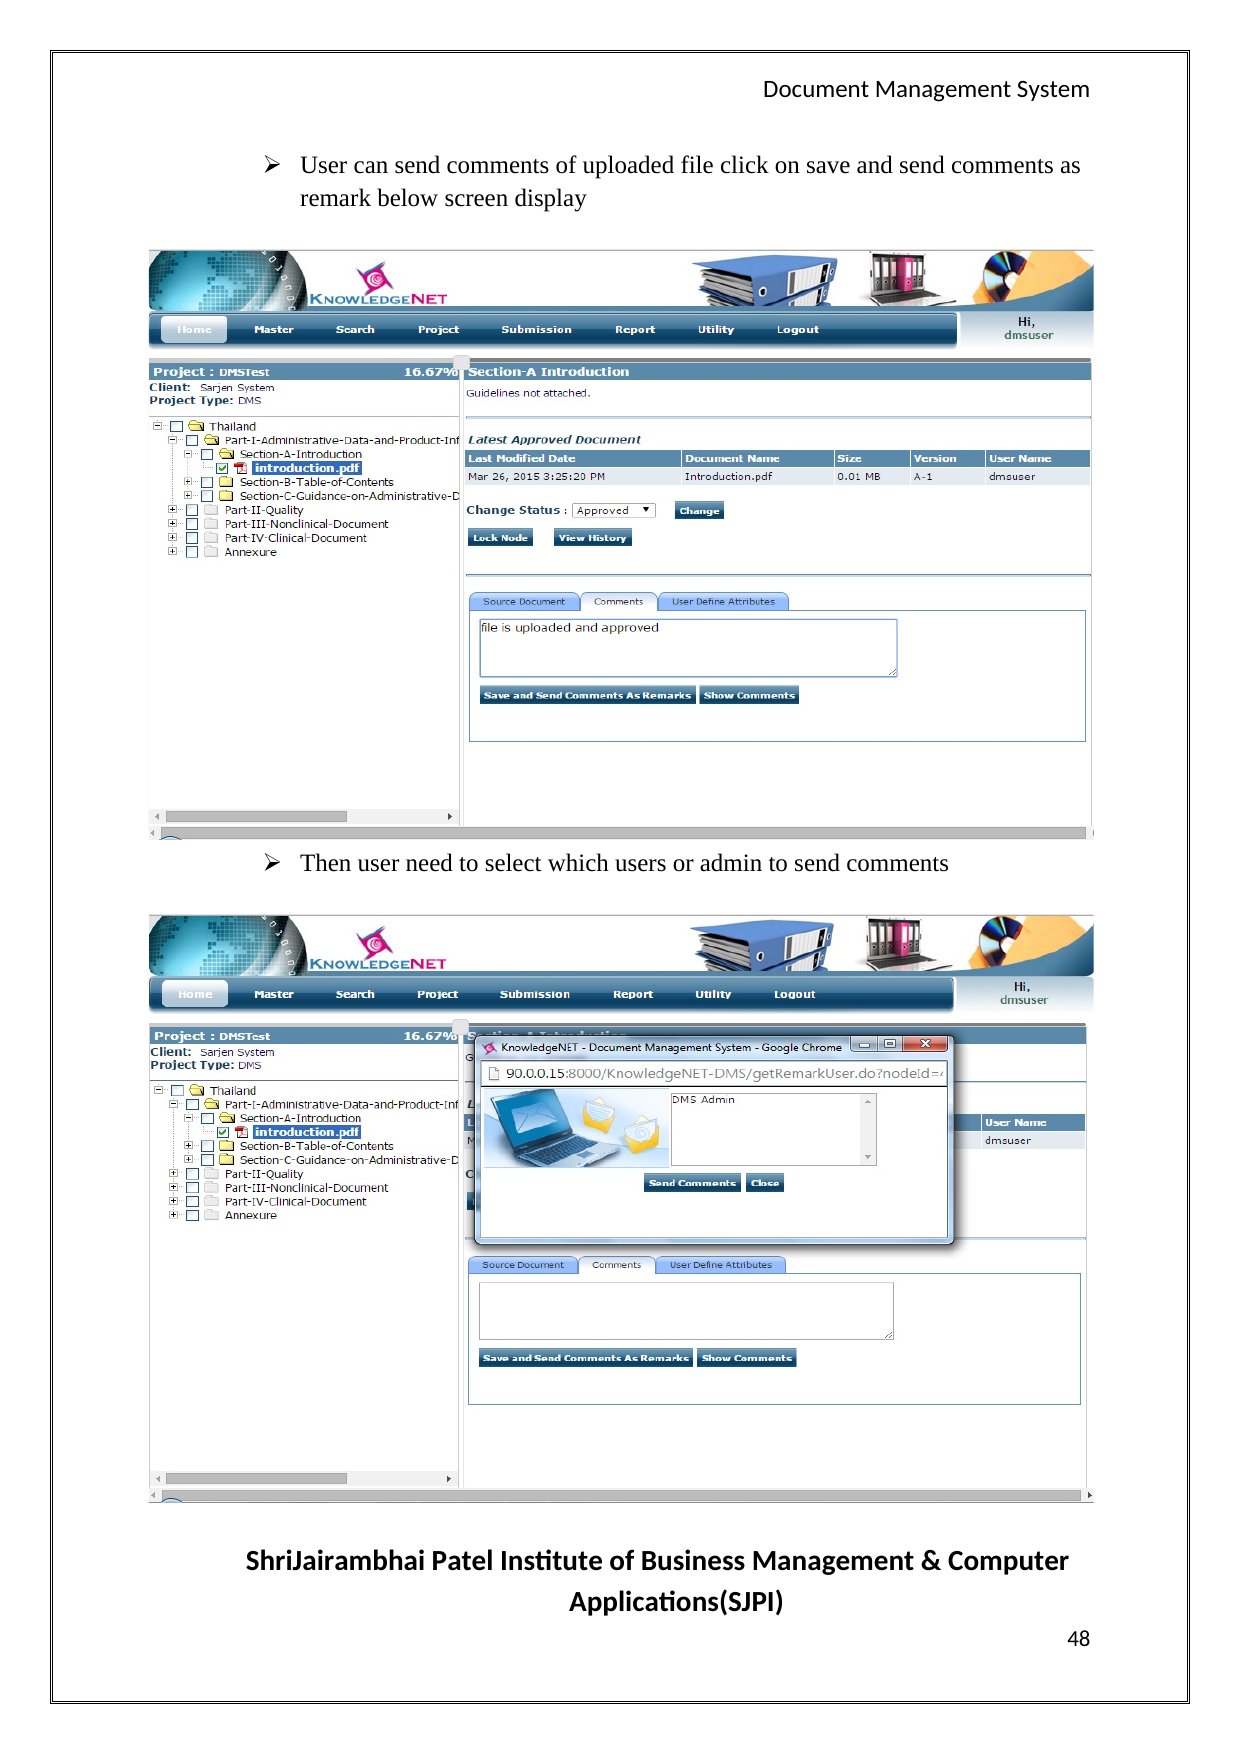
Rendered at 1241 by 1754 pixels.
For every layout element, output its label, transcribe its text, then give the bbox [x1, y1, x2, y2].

picture [148, 249, 1094, 840]
list User can send comments of uploaded file click on save and send comments as remark below screen display [262, 150, 1090, 212]
picture [148, 914, 1094, 1503]
list Then user need to select which users or admin to send comments [262, 840, 1090, 877]
